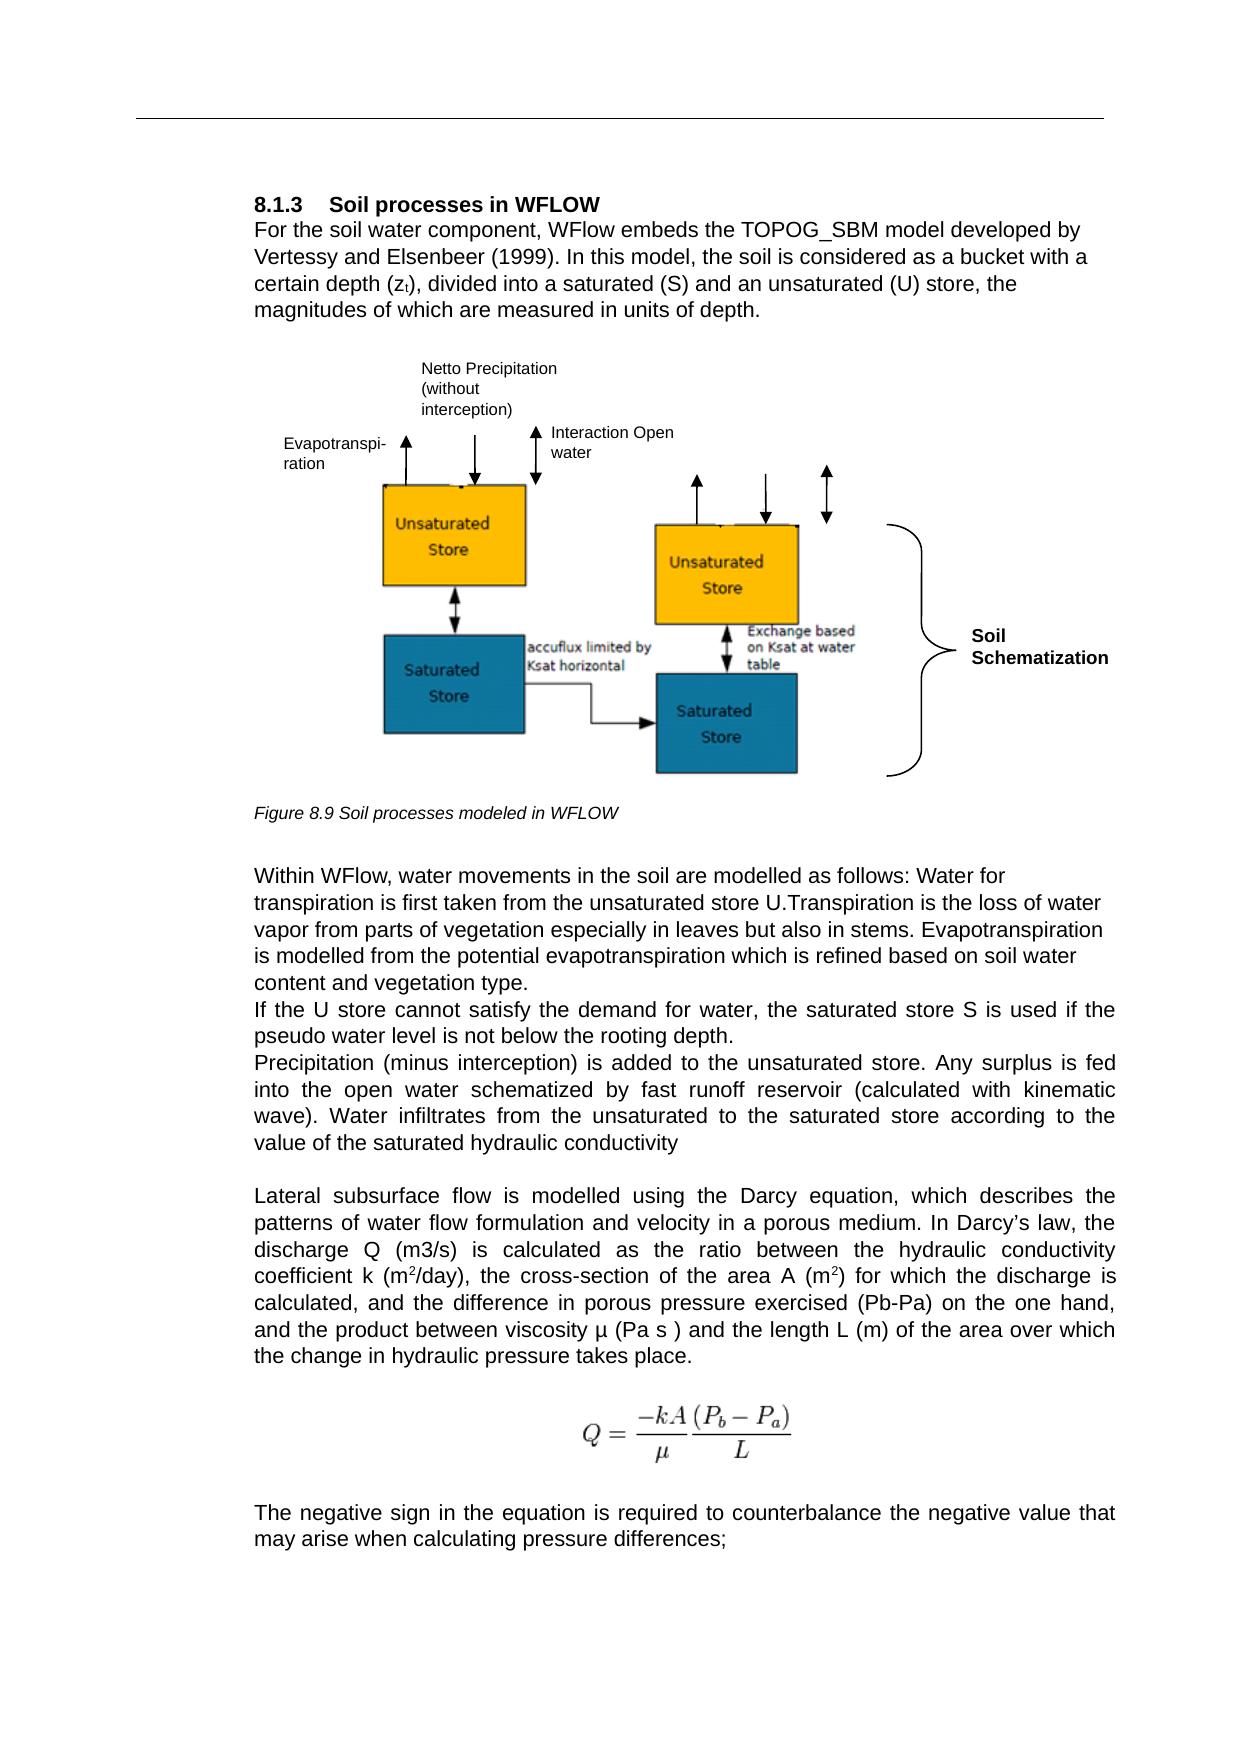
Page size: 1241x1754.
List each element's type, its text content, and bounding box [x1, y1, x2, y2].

subtitle Soil processes in WFLOW [254, 192, 1104, 217]
picture [555, 1396, 816, 1472]
picture [253, 483, 1060, 789]
text The negative sign in the equation is required to counterbalance the negative value that may arise when calculating pressure differences; [254, 1499, 1117, 1551]
text Precipitation (minus interception) is added to the unsaturated store. Any surplus is fed into the open water schematized by fast runoff reservoir (calculated with kinematic wave). Water infiltrates from the unsaturated to the saturated store according to the value of the saturated hydraulic conductivity [254, 1050, 1117, 1155]
text Within WFlow, water movements in the soil are modelled as follows: Water for transpiration is first taken from the unsaturated store U.Transpiration is the loss of water vapor from parts of vegetation especially in leaves but also in stems. Evapotranspiration is modelled from the potential evapotranspiration which is refined based on soil water content and vegetation type. [254, 863, 1104, 995]
text Lateral subsurface flow is modelled using the Darcy equation, which describes the patterns of water flow formulation and velocity in a porous medium. In Darcy’s law, the discharge Q (m3/s) is calculated as the ratio between the hydraulic conductivity coefficient k (m2/day), the cross-section of the area A (m2) for which the discharge is calculated, and the difference in porous pressure exercised (Pb-Pa) on the one hand, and the product between viscosity µ (Pa s ) and the length L (m) of the area over which the change in hydraulic pressure takes place. [254, 1183, 1117, 1368]
text If the U store cannot satisfy the demand for water, the saturated store S is used if the pseudo water level is not below the rooting depth. [254, 996, 1117, 1048]
text For the soil water component, WFlow embeds the TOPOG_SBM model developed by Vertessy and Elsenbeer (1999). In this model, the soil is considered as a bucket with a certain depth (zt), divided into a saturated (S) and an unsaturated (U) store, the magnitudes of which are measured in units of depth. [254, 217, 1104, 322]
